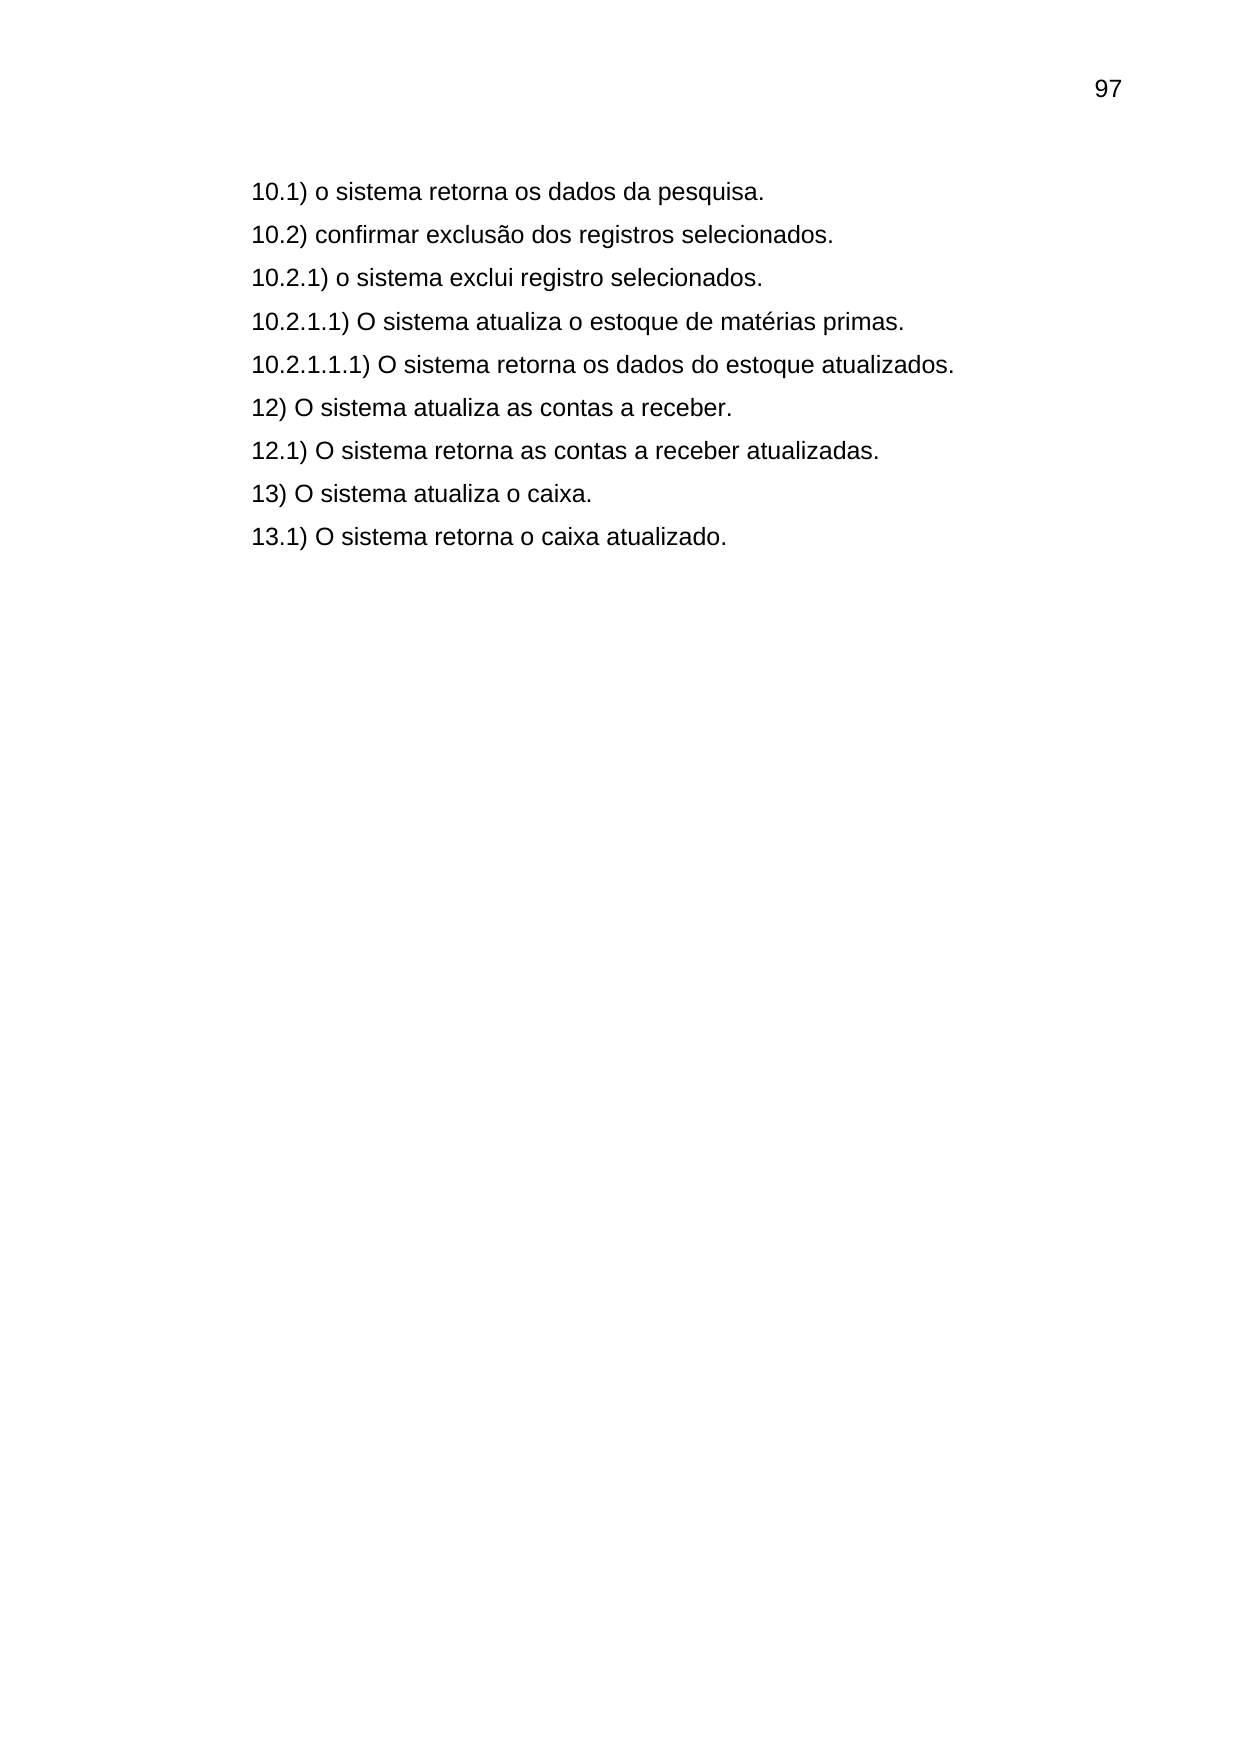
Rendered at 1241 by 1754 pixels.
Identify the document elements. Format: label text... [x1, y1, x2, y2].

text 12) O sistema atualiza as contas a receber. [177, 393, 1122, 422]
text 13.1) O sistema retorna o caixa atualizado. [177, 522, 1122, 551]
text 12.1) O sistema retorna as contas a receber atualizadas. [177, 436, 1122, 465]
text 10.2) confirmar exclusão dos registros selecionados. [177, 220, 1122, 249]
text 13) O sistema atualiza o caixa. [177, 479, 1122, 508]
text 10.2.1.1) O sistema atualiza o estoque de matérias primas. [177, 307, 1122, 335]
text 10.2.1) o sistema exclui registro selecionados. [177, 263, 1122, 292]
text 10.2.1.1.1) O sistema retorna os dados do estoque atualizados. [177, 350, 1122, 378]
text 10.1) o sistema retorna os dados da pesquisa. [177, 177, 1122, 206]
